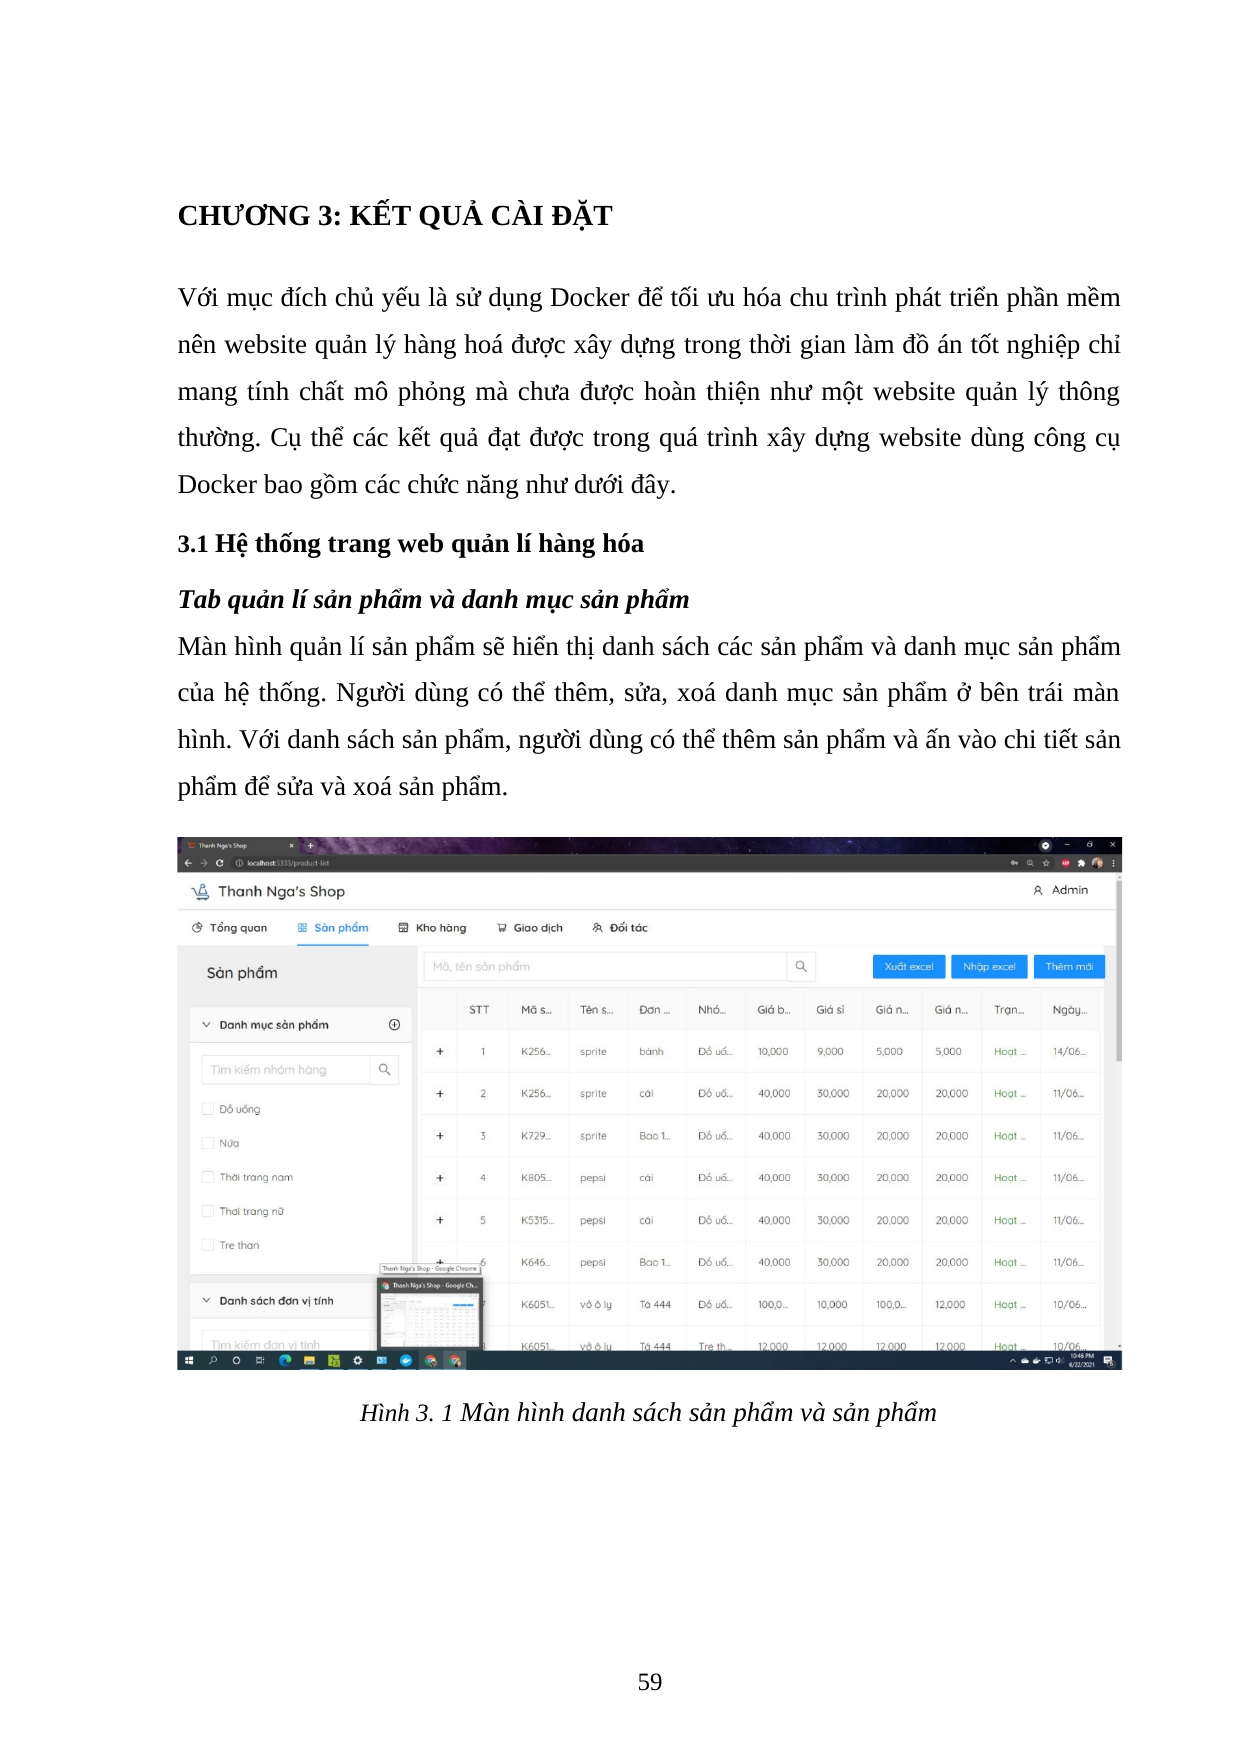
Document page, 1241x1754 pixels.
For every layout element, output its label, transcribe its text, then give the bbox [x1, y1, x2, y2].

text Với mục đích chủ yếu là sử dụng Docker để tối ưu hóa chu trình phát triển phần mềm nên website quản lý hàng hoá được xây dựng trong thời gian làm đồ án tốt nghiệp chỉ mang tính chất mô phỏng mà chưa được hoàn thiện như một website quản lý thông thường. Cụ thể các kết quả đạt được trong quá trình xây dựng website dùng công cụ Docker bao gồm các chức năng như dưới đây. [177, 281, 1122, 499]
subtitle CHƯƠNG 3: KẾT QUẢ CÀI ĐẶT [177, 198, 1122, 231]
text Màn hình quản lí sản phẩm sẽ hiển thị danh sách các sản phẩm và danh mục sản phẩm của hệ thống. Người dùng có thể thêm, sửa, xoá danh mục sản phẩm ở bên trái màn hình. Với danh sách sản phẩm, người dùng có thể thêm sản phẩm và ấn vào chi tiết sản phẩm để sửa và xoá sản phẩm. [177, 630, 1122, 801]
text Tab quản lí sản phẩm và danh mục sản phẩm [177, 583, 1122, 614]
picture [177, 837, 1123, 1370]
subtitle 3.1 Hệ thống trang web quản lí hàng hóa [177, 527, 1122, 558]
text Hình 3. 1 Màn hình danh sách sản phẩm và sản phẩm [177, 1396, 1122, 1427]
